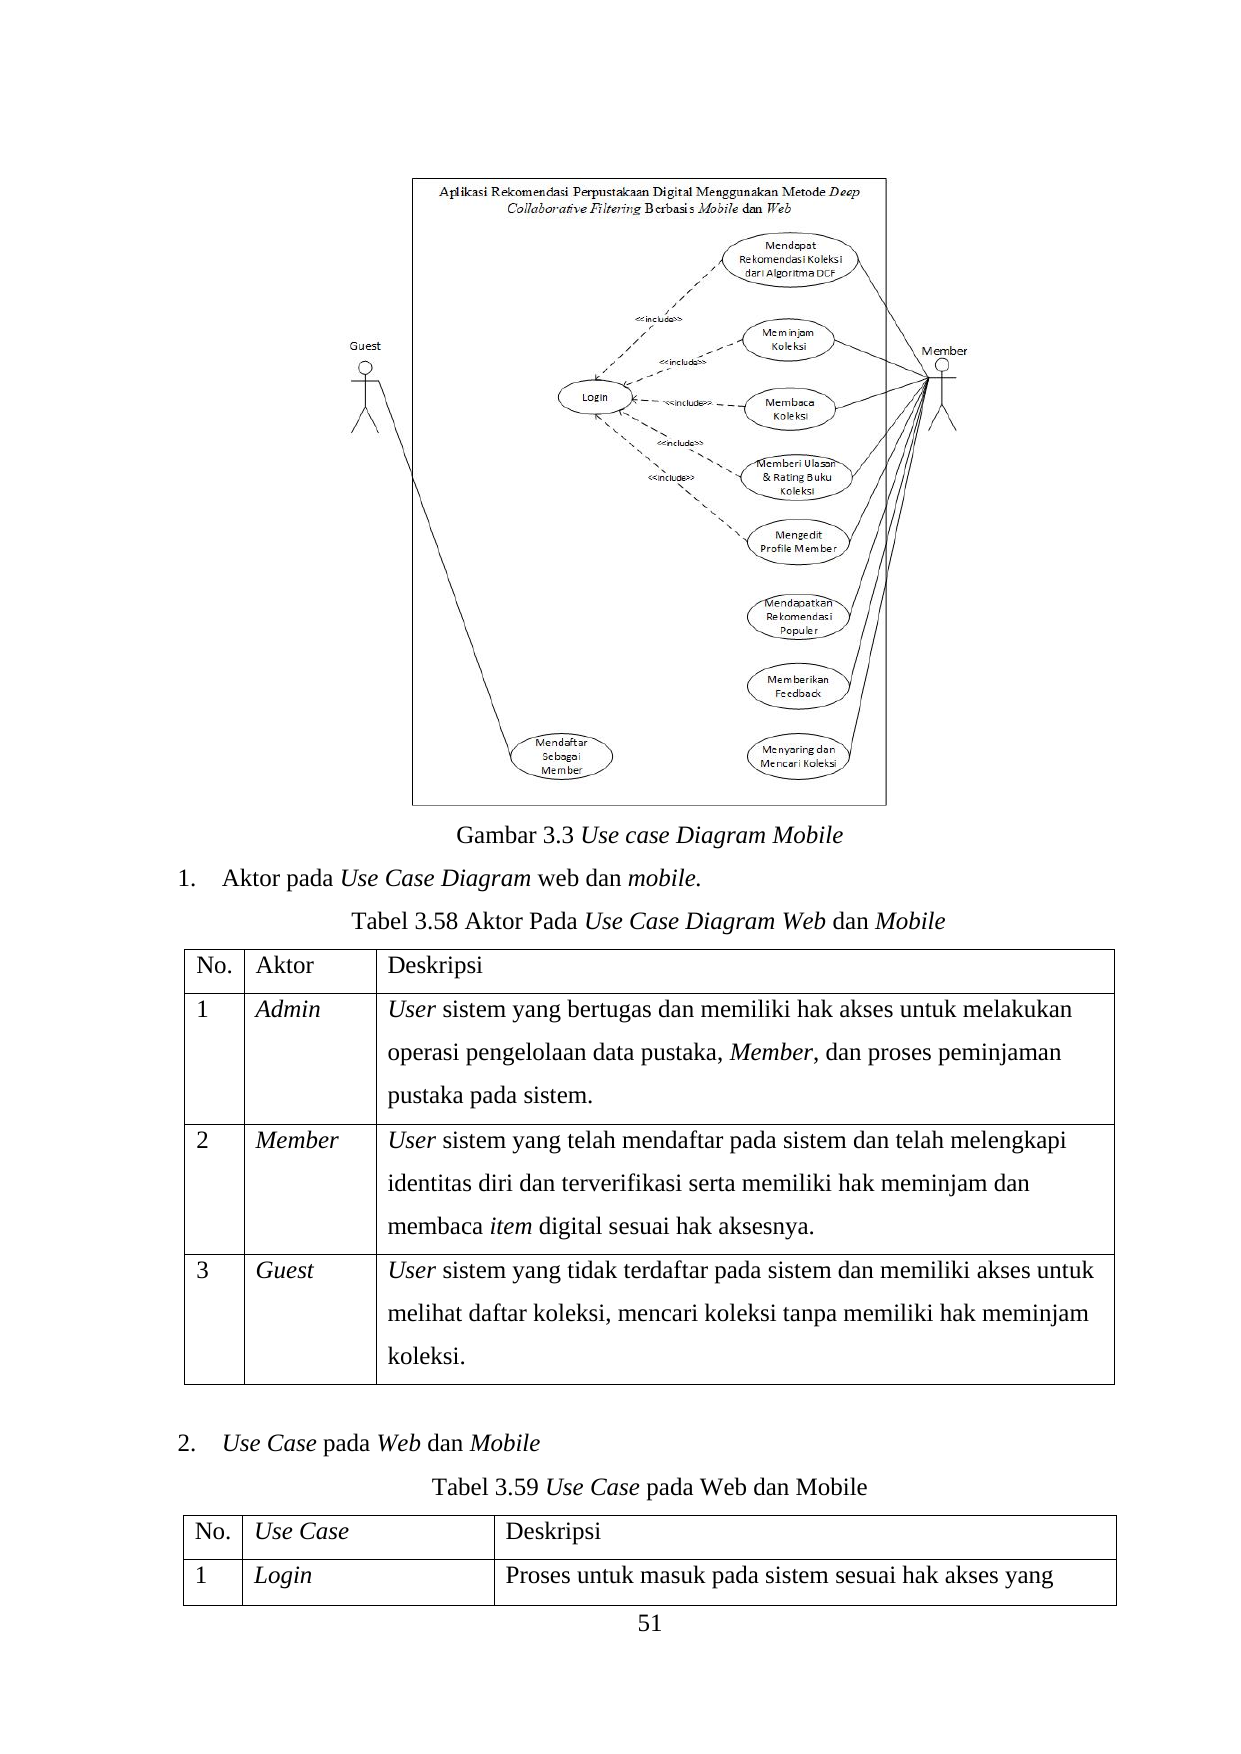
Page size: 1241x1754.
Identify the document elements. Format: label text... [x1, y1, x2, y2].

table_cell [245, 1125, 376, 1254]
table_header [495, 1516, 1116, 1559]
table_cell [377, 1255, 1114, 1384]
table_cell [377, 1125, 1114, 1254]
text Gambar 3.3 Use case Diagram Mobile [177, 820, 1122, 849]
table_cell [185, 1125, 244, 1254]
list Use Case pada Web dan Mobile [177, 1428, 1122, 1457]
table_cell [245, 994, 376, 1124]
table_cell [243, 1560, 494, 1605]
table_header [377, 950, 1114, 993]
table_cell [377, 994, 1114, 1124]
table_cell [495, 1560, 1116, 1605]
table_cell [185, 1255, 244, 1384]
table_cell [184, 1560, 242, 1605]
text Tabel 3.59 Use Case pada Web dan Mobile [177, 1472, 1122, 1500]
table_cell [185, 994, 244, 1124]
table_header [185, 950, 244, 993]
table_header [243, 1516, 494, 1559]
list Aktor pada Use Case Diagram web dan mobile. [177, 863, 1122, 892]
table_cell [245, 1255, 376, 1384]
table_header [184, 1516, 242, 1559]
text Tabel 3.58 Aktor Pada Use Case Diagram Web dan Mobile [177, 906, 1122, 935]
picture [325, 177, 975, 806]
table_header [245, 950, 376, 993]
